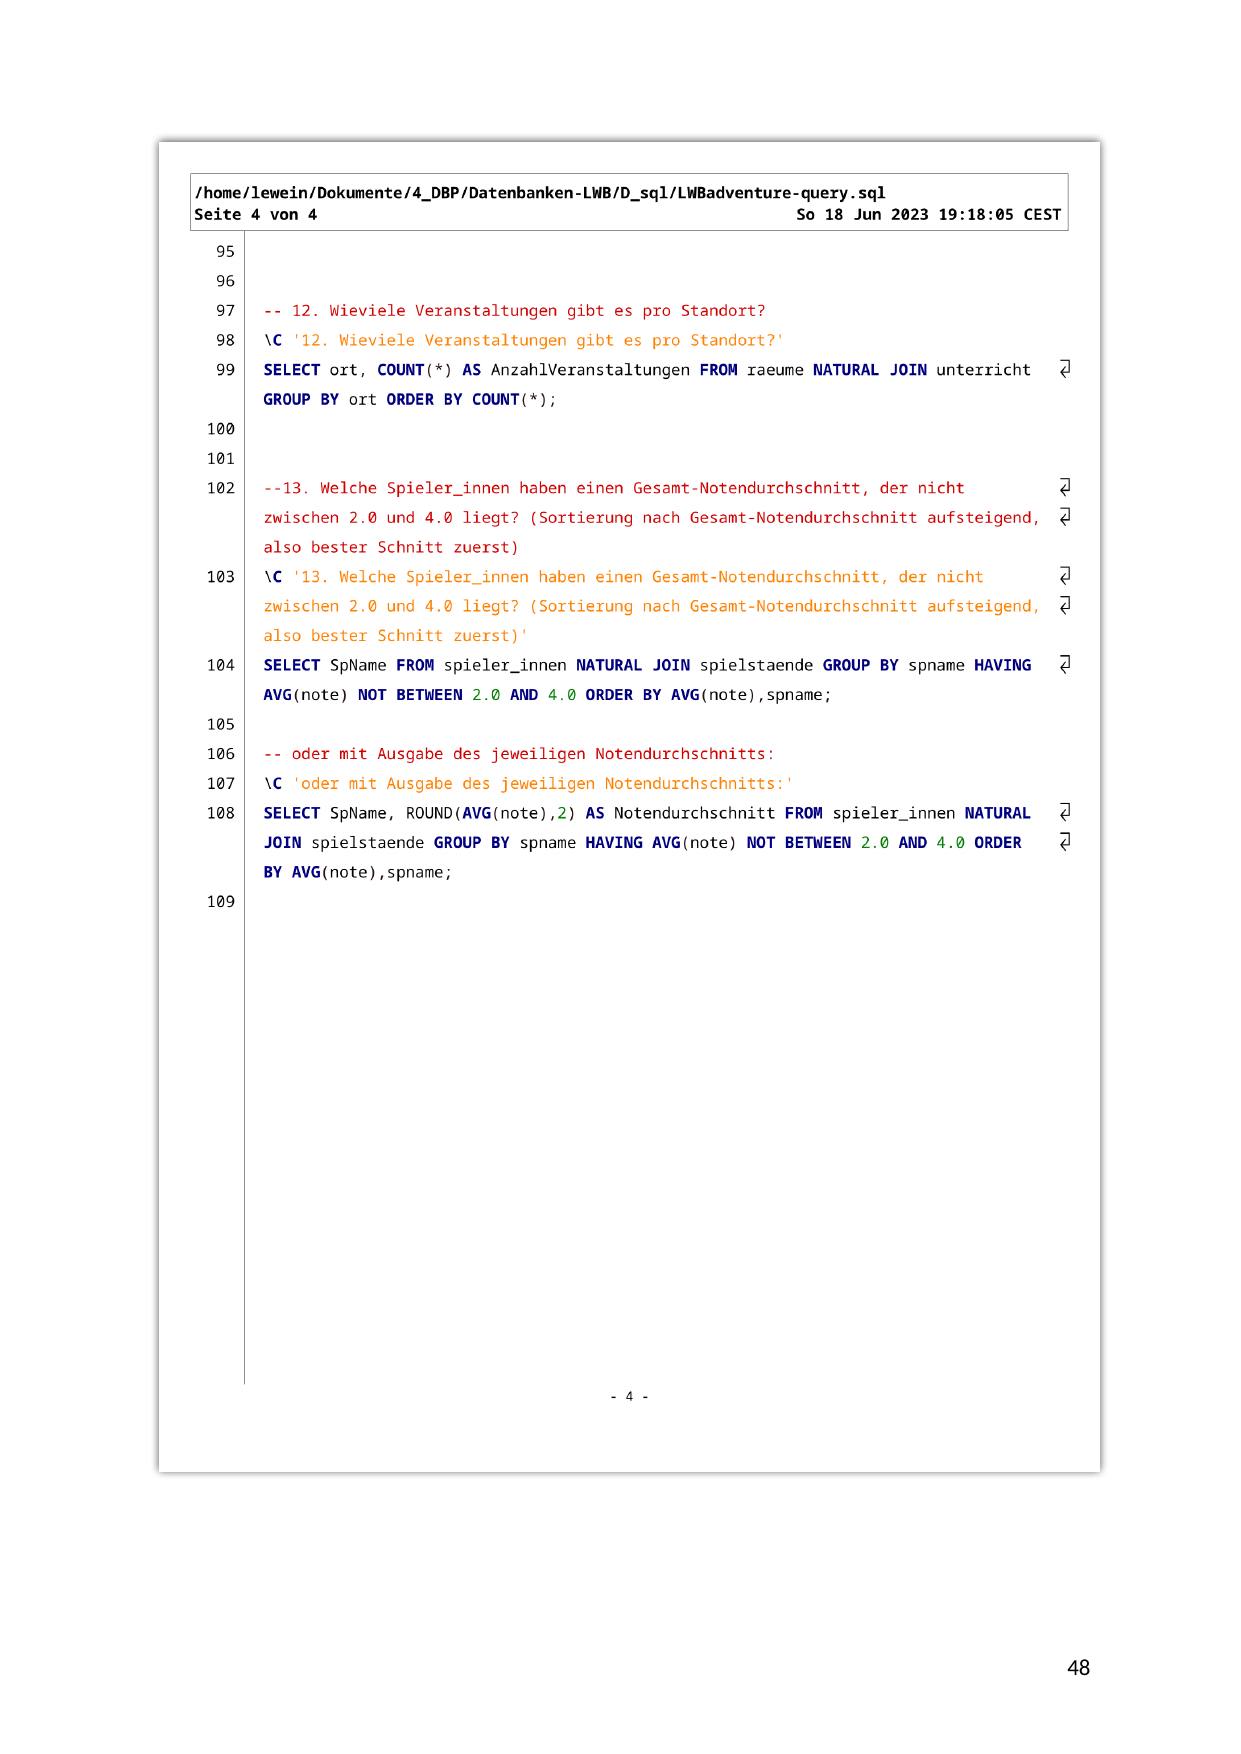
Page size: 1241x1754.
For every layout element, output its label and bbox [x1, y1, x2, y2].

picture [159, 142, 1100, 1472]
